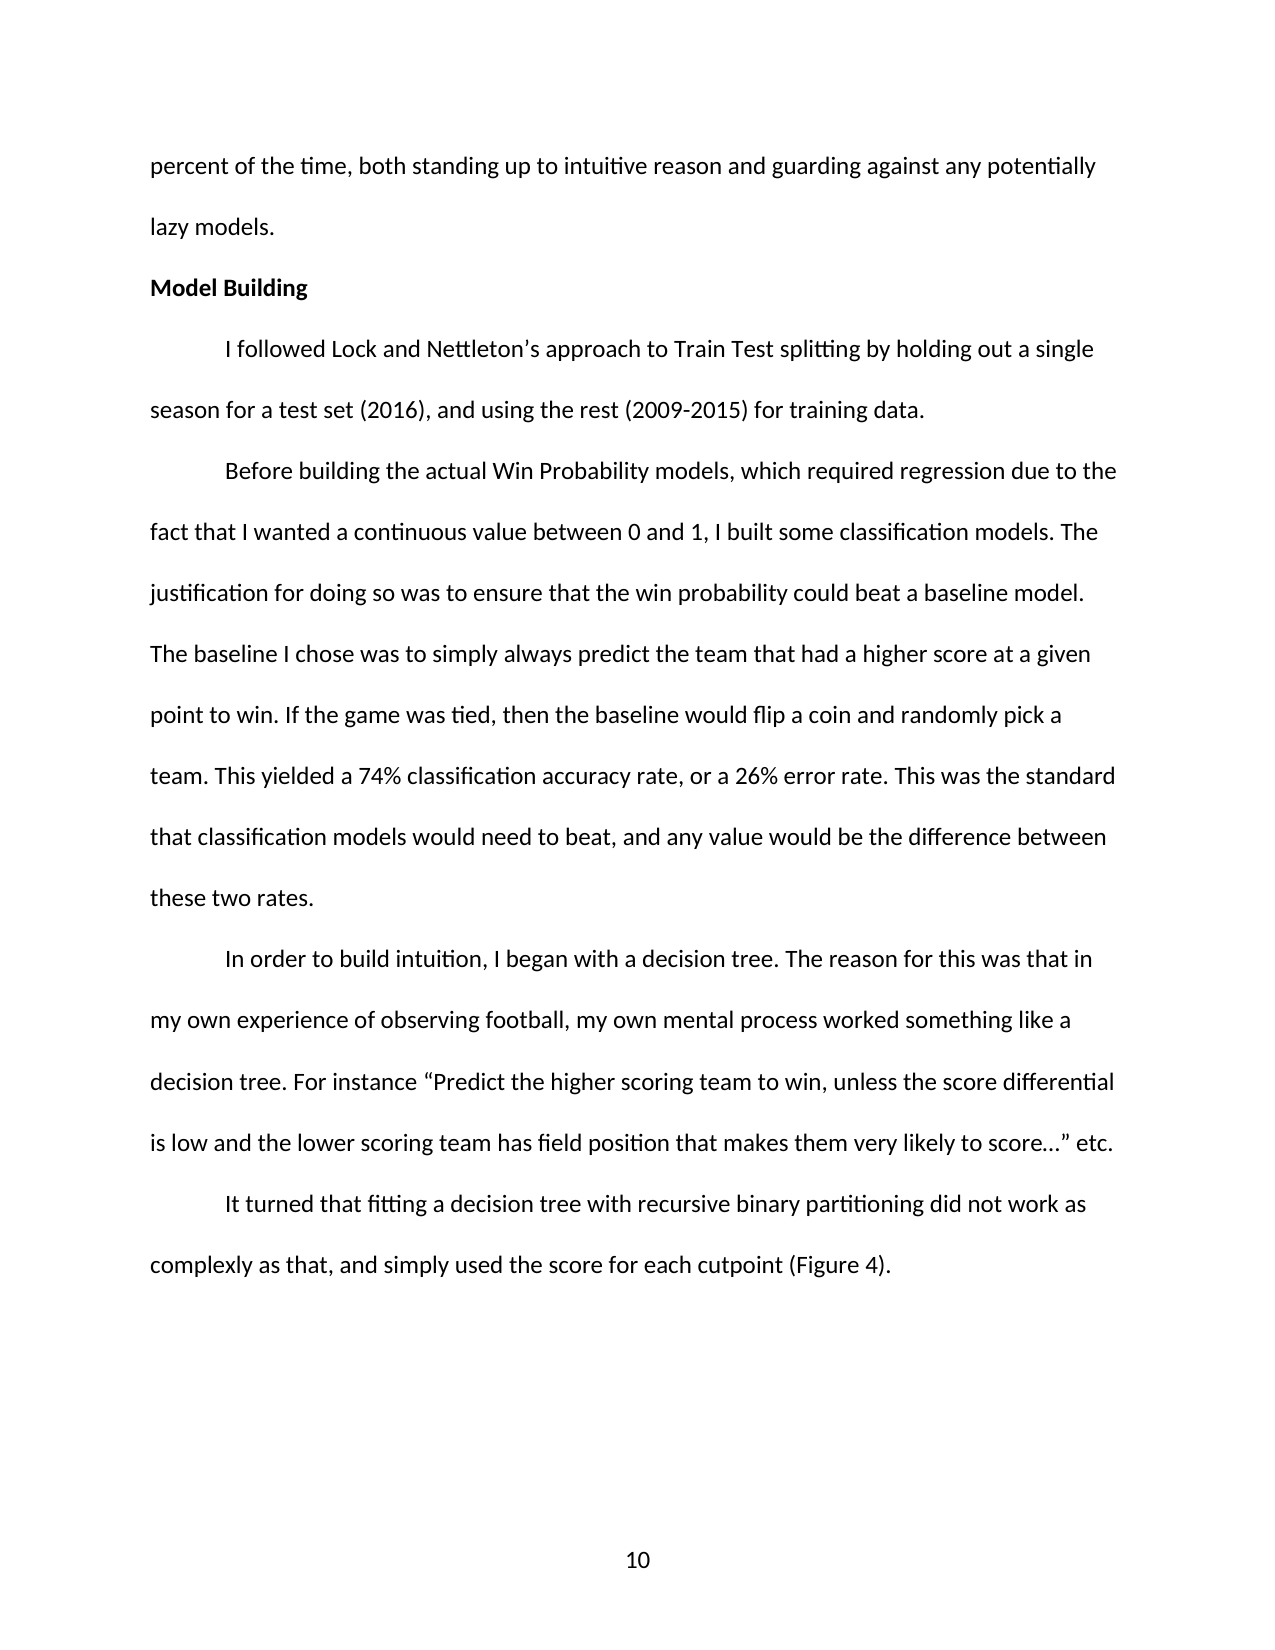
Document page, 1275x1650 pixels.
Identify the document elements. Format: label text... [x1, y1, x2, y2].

text It turned that fitting a decision tree with recursive binary partitioning did not work as complexly as that, and simply used the score for each cutpoint (Figure 4). [150, 1188, 1125, 1279]
text I followed Lock and Nettleton’s approach to Train Test splitting by holding out a single season for a test set (2016), and using the rest (2009-2015) for training data. [150, 333, 1125, 425]
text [150, 150, 1125, 242]
text Model Building [150, 272, 1125, 303]
text In order to build intuition, I began with a decision tree. The reason for this was that in my own experience of observing football, my own mental process worked something like a decision tree. For instance “Predict the higher scoring team to win, unless the score differential is low and the lower scoring team has field position that makes them very likely to score…” etc. [150, 943, 1125, 1157]
text Before building the actual Win Probability models, which required regression due to the fact that I wanted a continuous value between 0 and 1, I built some classification models. The justification for doing so was to ensure that the win probability could beat a baseline model. The baseline I chose was to simply always predict the team that had a higher score at a given point to win. If the game was tied, then the baseline would flip a coin and randomly pick a team. This yielded a 74% classification accuracy rate, or a 26% error rate. This was the standard that classification models would need to beat, and any value would be the difference between these two rates. [150, 455, 1125, 913]
